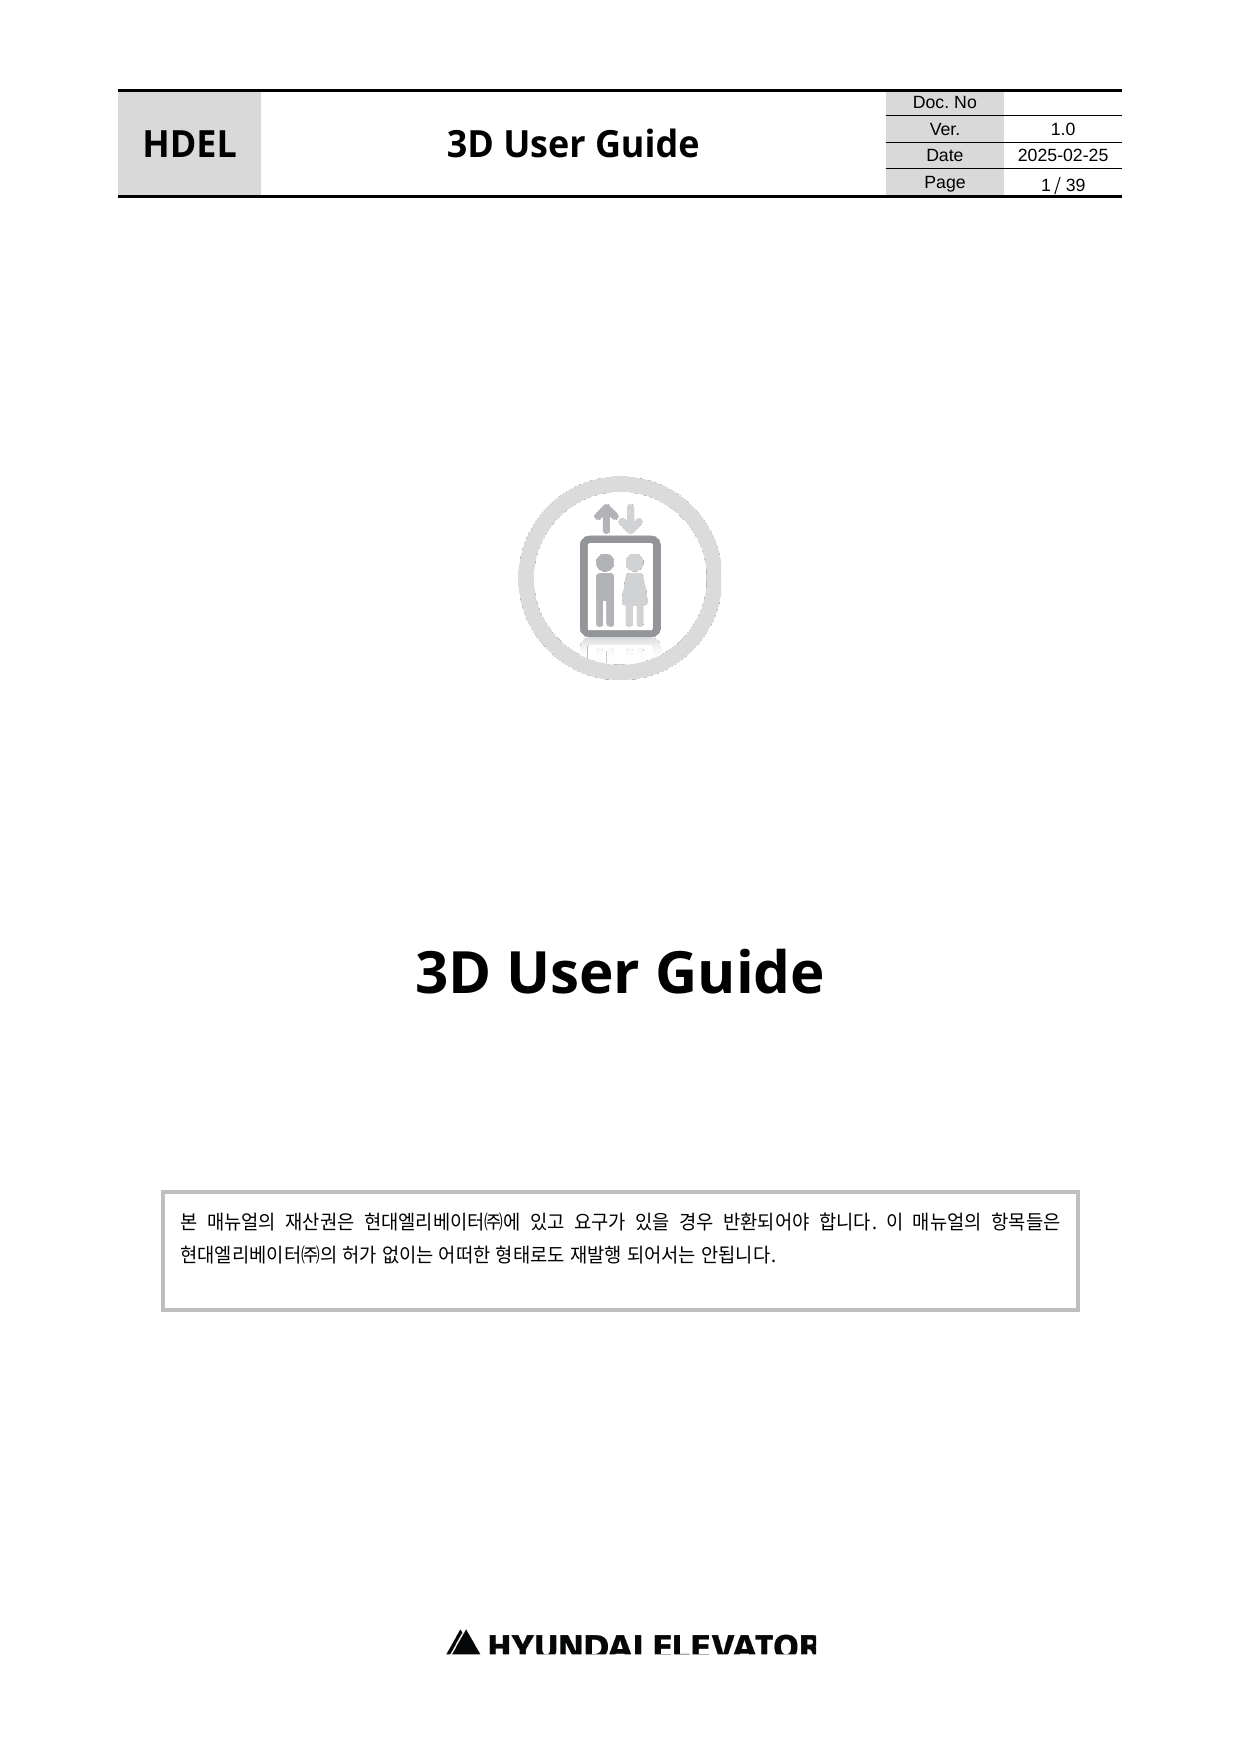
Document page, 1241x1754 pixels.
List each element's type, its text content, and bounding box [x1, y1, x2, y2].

picture [444, 1629, 816, 1655]
text 3D User Guide [118, 931, 1122, 1010]
picture [518, 476, 722, 680]
